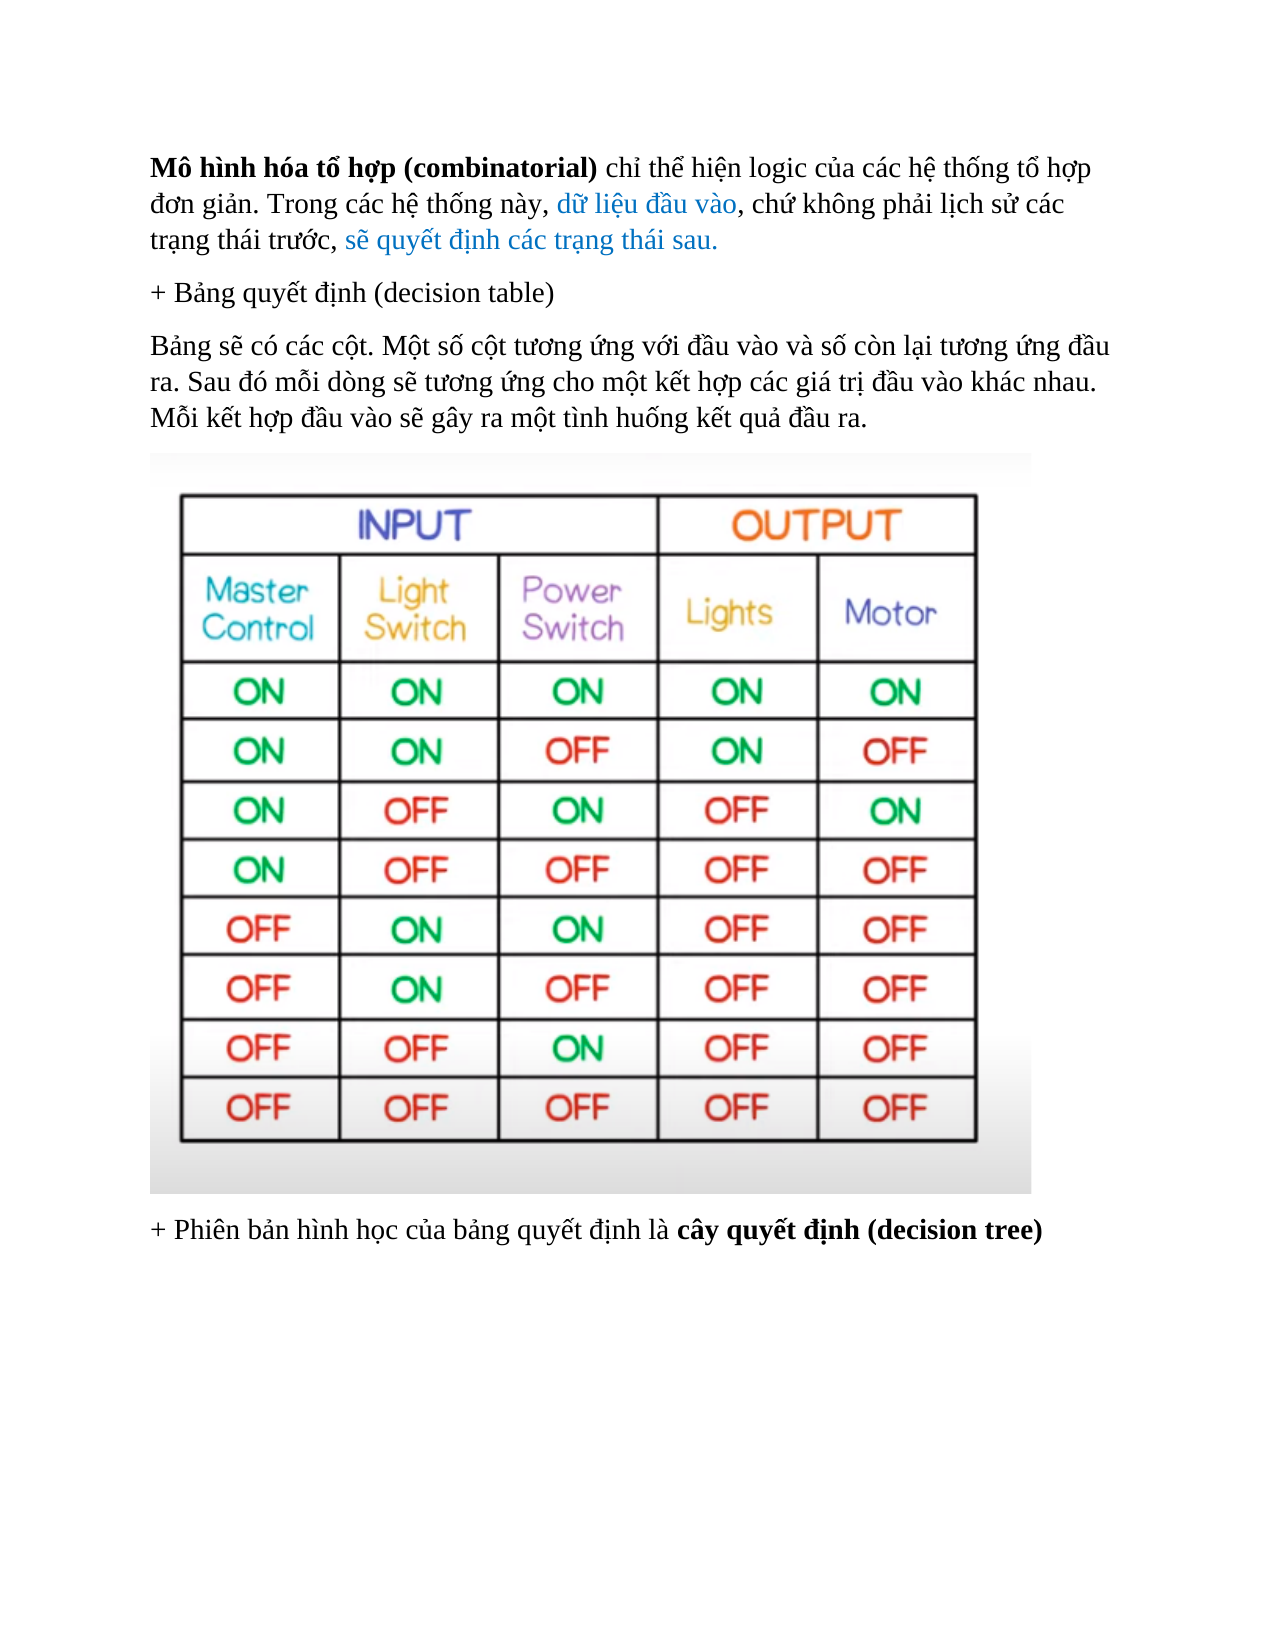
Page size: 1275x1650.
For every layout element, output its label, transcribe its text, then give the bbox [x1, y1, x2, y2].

text + Bảng quyết định (decision table) [150, 275, 1125, 309]
text + Phiên bản hình học của bảng quyết định là cây quyết định (decision tree) [150, 1212, 1125, 1246]
picture [150, 453, 1032, 1194]
text Mô hình hóa tổ hợp (combinatorial) chỉ thể hiện logic của các hệ thống tổ hợp đơn giản. Trong các hệ thống này, dữ liệu đầu vào, chứ không phải lịch sử các trạng thái trước, sẽ quyết định các trạng thái sau. [150, 150, 1125, 256]
text Bảng sẽ có các cột. Một số cột tương ứng với đầu vào và số còn lại tương ứng đầu ra. Sau đó mỗi dòng sẽ tương ứng cho một kết hợp các giá trị đầu vào khác nhau. Mỗi kết hợp đầu vào sẽ gây ra một tình huống kết quả đầu ra. [150, 328, 1125, 434]
